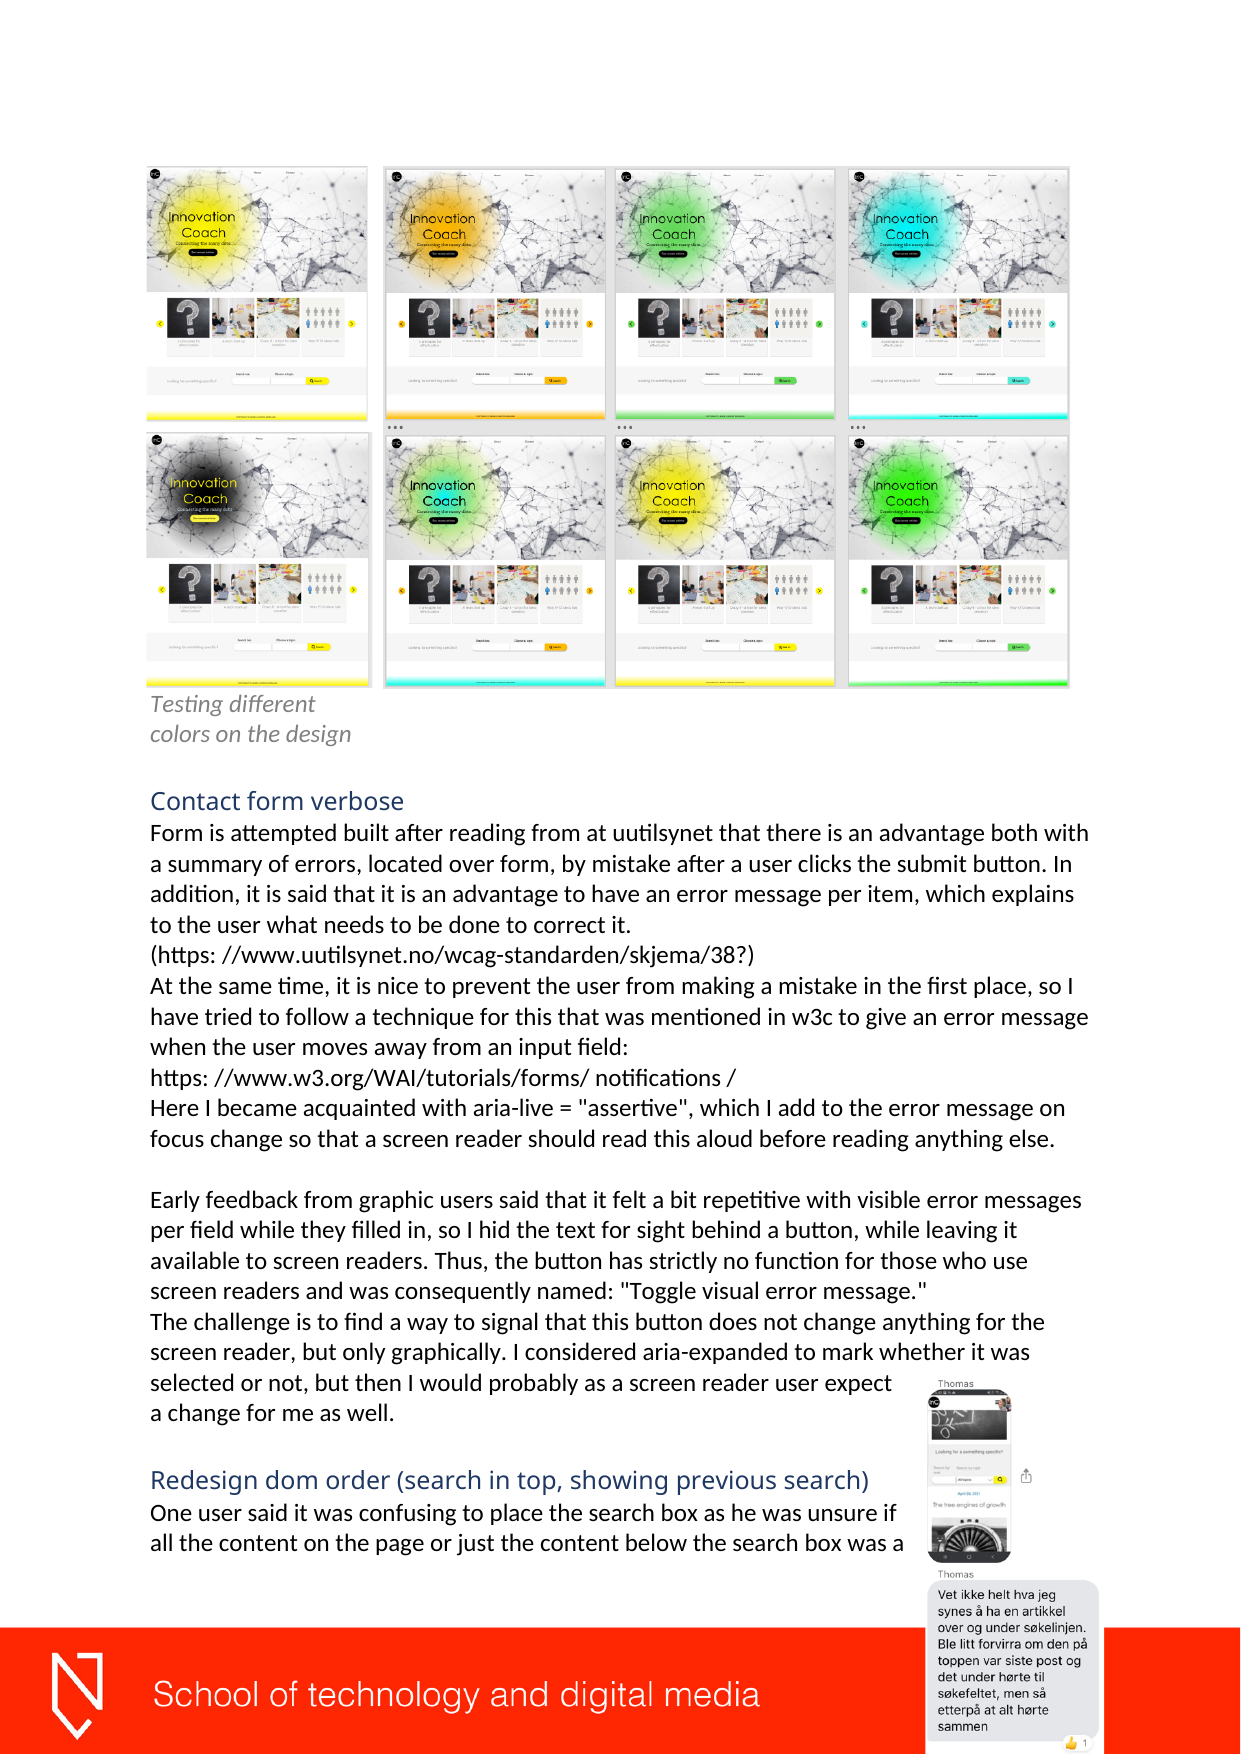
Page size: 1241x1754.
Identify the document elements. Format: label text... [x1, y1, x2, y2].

text Early feedback from graphic users said that it felt a bit repetitive with visible error messages per field while they filled in, so I hid the text for sight behind a button, while leaving it available to screen readers. Thus, the button has strictly no function for those who use screen readers and was consequently named: "Toggle visual error message." [150, 1184, 1090, 1306]
picture [146, 166, 368, 422]
subtitle Redesign dom order (search in top, showing previous search) [150, 1463, 925, 1497]
picture [146, 432, 373, 688]
text At the same time, it is nice to prevent the user from making a mistake in the first place, so I have tried to follow a technique for this that was mentioned in w3c to give an error message when the user moves away from an input field: [150, 970, 1090, 1062]
subtitle Contact form verbose [150, 783, 1090, 817]
text (https: //www.uutilsynet.no/wcag-standarden/skjema/38?) [150, 939, 1090, 970]
picture [0, 1378, 1241, 1754]
picture [383, 166, 1071, 689]
text Form is attempted built after reading from at uutilsynet that there is an advantage both with a summary of errors, located over form, by mistake after a user clicks the submit button. In addition, it is said that it is an advantage to have an error message per item, which explains to the user what needs to be done to correct it. [150, 817, 1090, 939]
text Here I became acquainted with aria-live = "assertive", which I add to the error message on focus change so that a screen reader should read this aloud before reading anything else. [150, 1092, 1090, 1153]
text https: //www.w3.org/WAI/tutorials/forms/ notifications / [150, 1062, 1090, 1092]
text The challenge is to find a way to signal that this button does not change anything for the screen reader, but only graphically. I considered aria-expanded to mark whether it was selected or not, but then I would probably as a screen reader user expect a change for me as well. [150, 1306, 1090, 1428]
